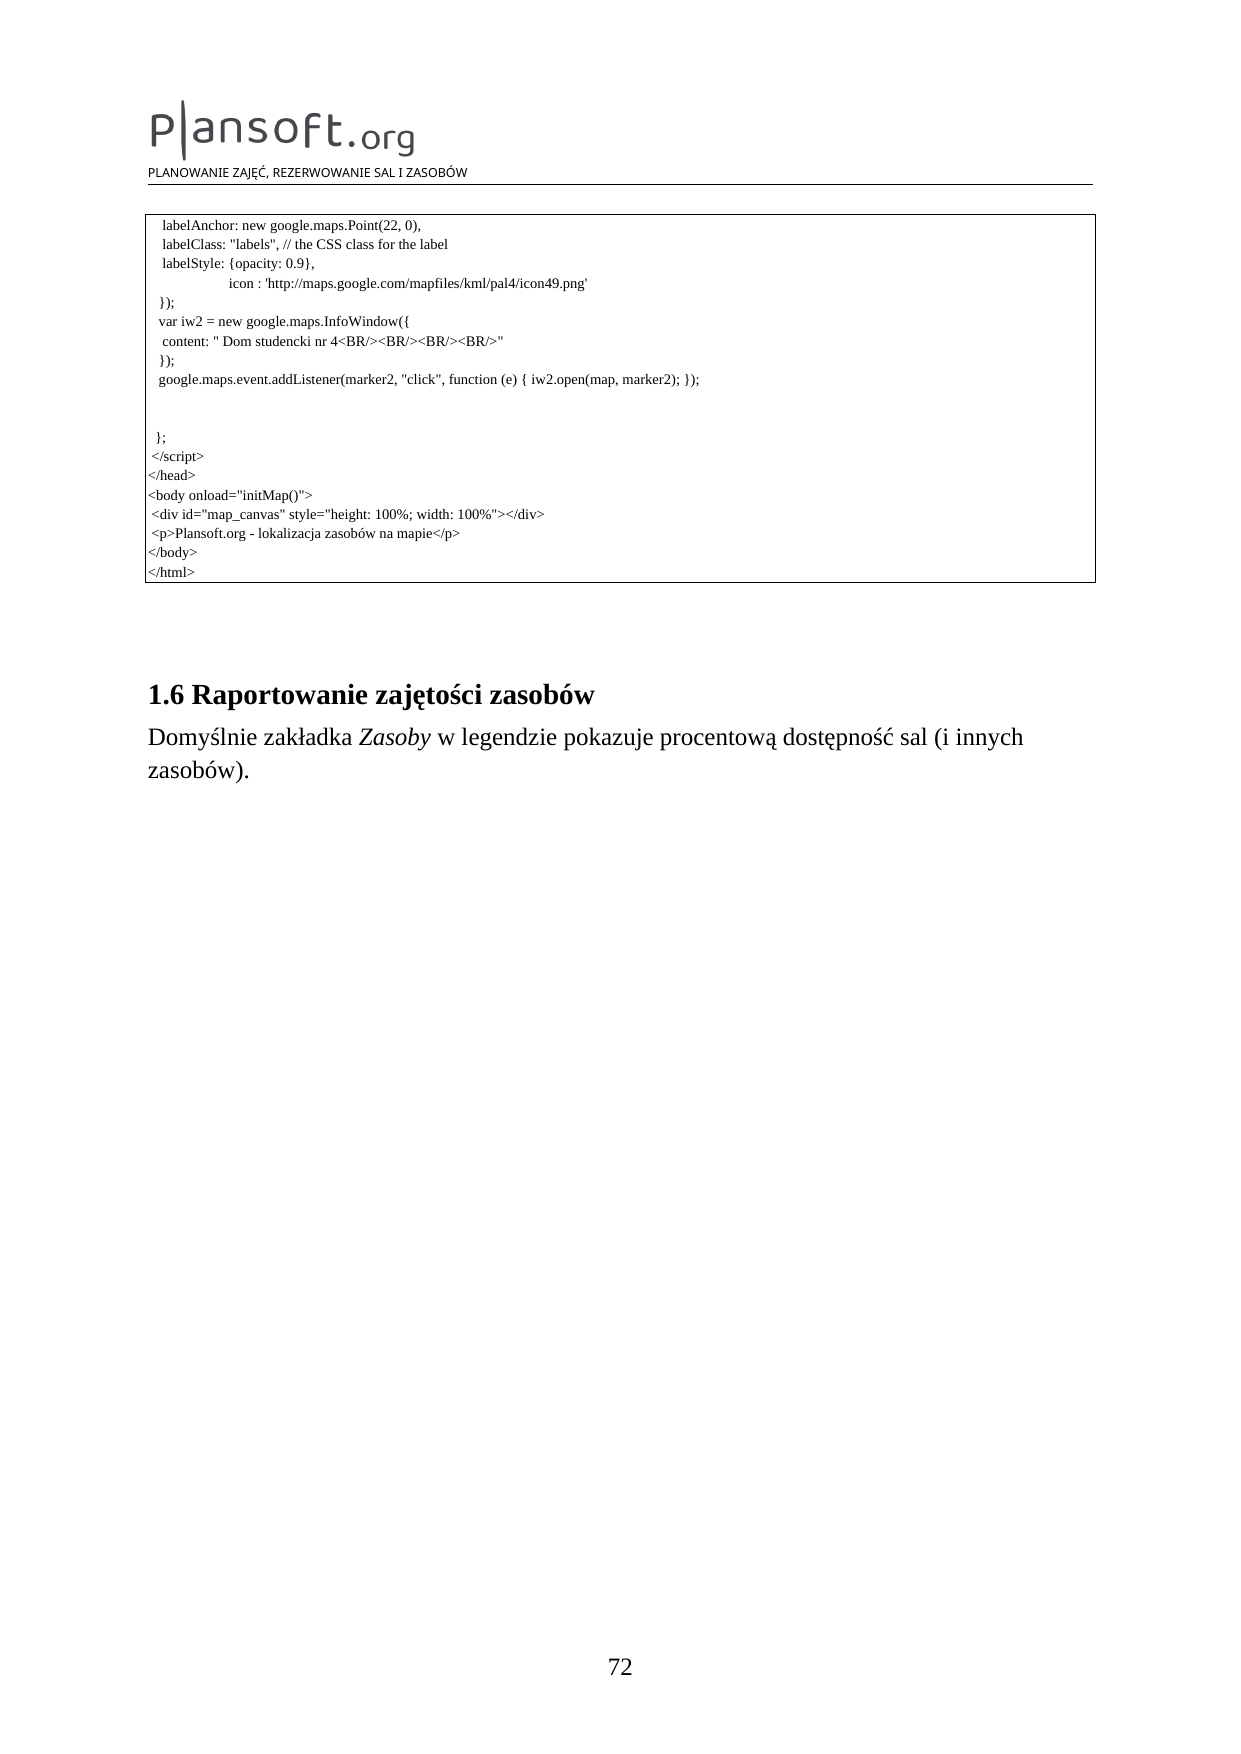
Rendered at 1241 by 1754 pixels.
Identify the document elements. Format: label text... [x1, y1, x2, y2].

text }); [146, 291, 1095, 310]
text var iw2 = new google.maps.InfoWindow({ [146, 310, 1095, 329]
subtitle Raportowanie zajętości zasobów [148, 677, 1093, 711]
picture [147, 73, 418, 165]
text </head> [146, 464, 1095, 483]
text <body onload="initMap()"> [146, 483, 1095, 503]
text }); [146, 348, 1095, 368]
text </script> [146, 445, 1095, 464]
text google.maps.event.addListener(marker2, "click", function (e) { iw2.open(map, marker2); }); [146, 368, 1095, 388]
text icon : 'http://maps.google.com/mapfiles/kml/pal4/icon49.png' [146, 271, 1095, 291]
text <p>Plansoft.org - lokalizacja zasobów na mapie</p> [146, 522, 1095, 541]
text labelClass: "labels", // the CSS class for the label [146, 233, 1095, 252]
text </body> [146, 541, 1095, 560]
text content: " Dom studencki nr 4<BR/><BR/><BR/><BR/>" [146, 329, 1095, 348]
text labelStyle: {opacity: 0.9}, [146, 252, 1095, 271]
text labelAnchor: new google.maps.Point(22, 0), [146, 215, 1095, 233]
text Domyślnie zakładka Zasoby w legendzie pokazuje procentową dostępność sal (i innych zasobów). [148, 722, 1093, 783]
text }; [146, 426, 1095, 445]
text <div id="map_canvas" style="height: 100%; width: 100%"></div> [146, 503, 1095, 522]
text </html> [146, 560, 1095, 582]
